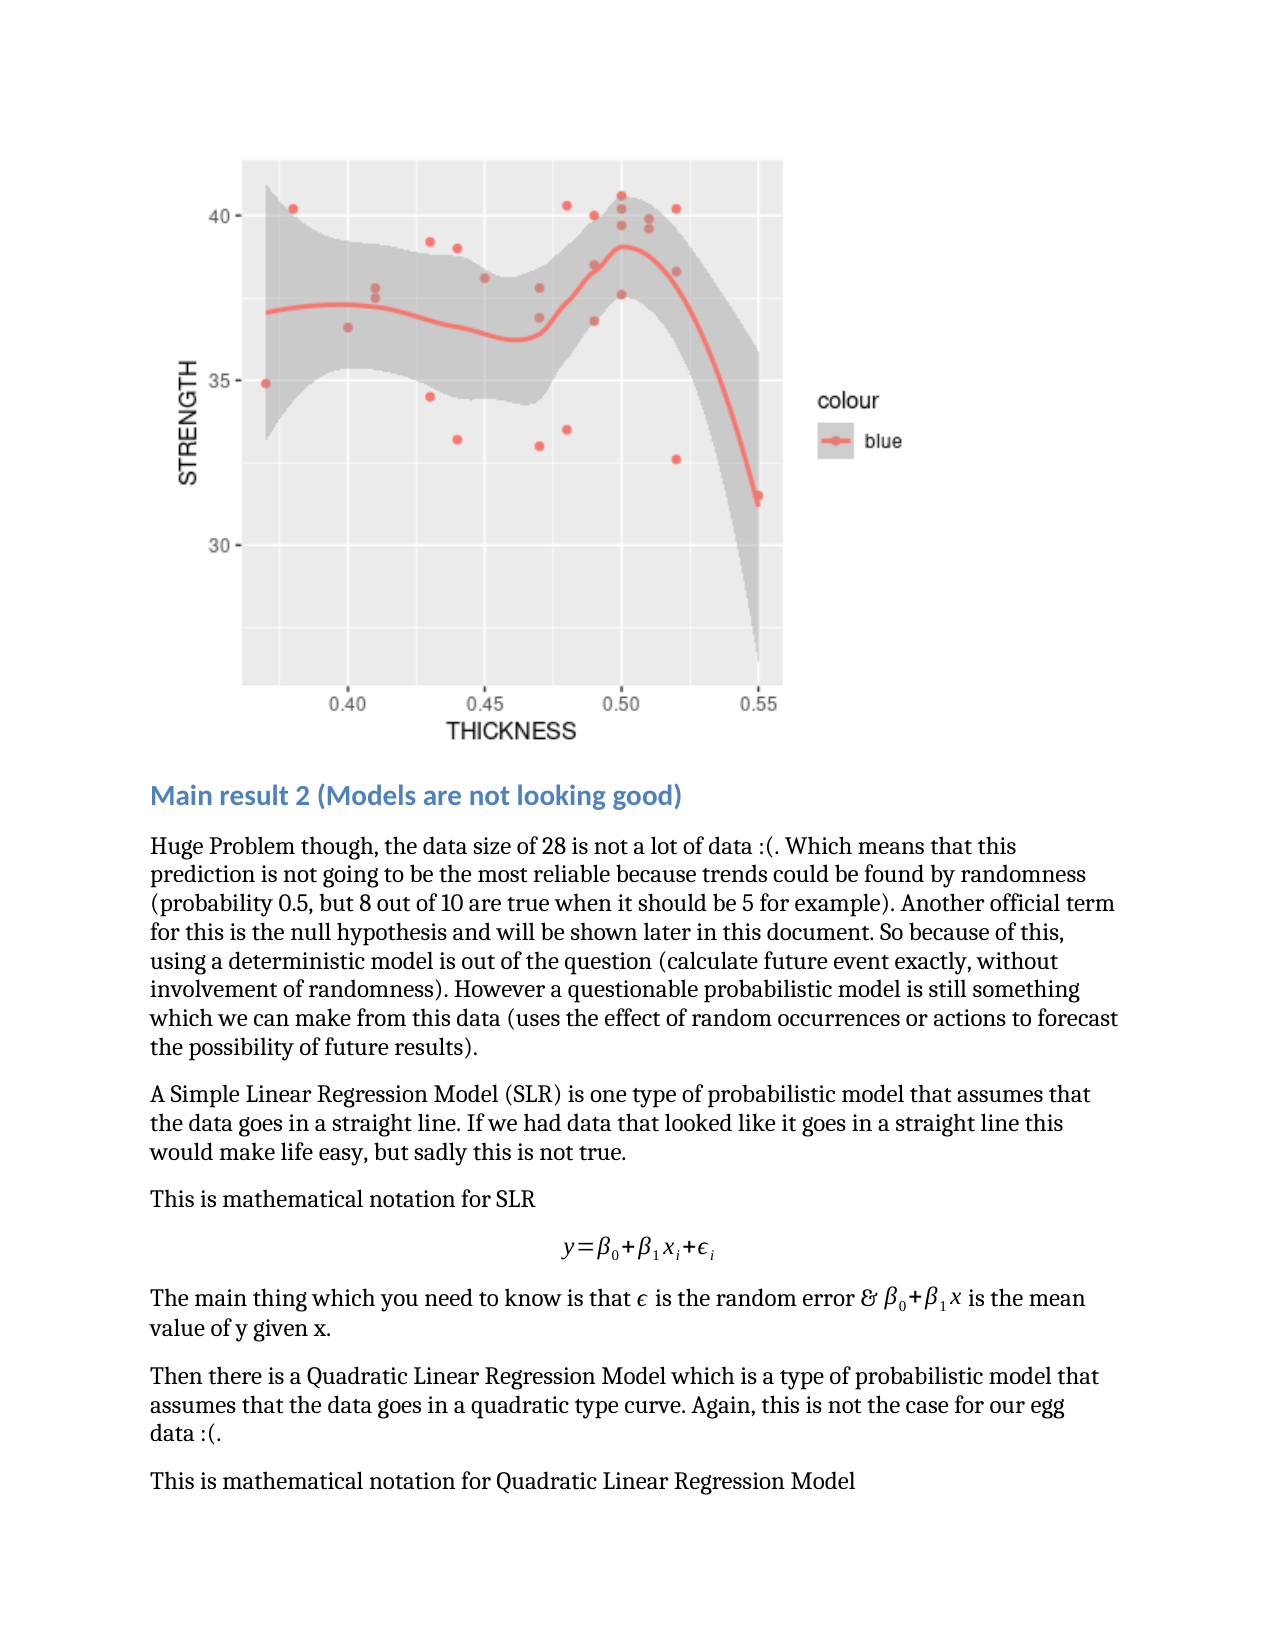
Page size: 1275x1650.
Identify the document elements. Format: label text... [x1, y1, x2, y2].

picture [168, 150, 927, 757]
text A Simple Linear Regression Model (SLR) is one type of probabilistic model that assumes that the data goes in a straight line. If we had data that looked like it goes in a straight line this would make life easy, but sadly this is not true. [150, 1080, 1125, 1167]
text This is mathematical notation for Quadratic Linear Regression Model [150, 1467, 1125, 1496]
subtitle Main result 2 (Models are not looking good) [150, 777, 1125, 813]
text Huge Problem though, the data size of 28 is not a lot of data :(. Which means that this prediction is not going to be the most reliable because trends could be found by randomness (probability 0.5, but 8 out of 10 are true when it should be 5 for example). Another official term for this is the null hypothesis and will be shown later in this document. So because of this, using a deterministic model is out of the question (calculate future event exactly, without involvement of randomness). However a questionable probabilistic model is still something which we can make from this data (uses the effect of random occurrences or actions to forecast the possibility of future results). [150, 832, 1125, 1062]
text Then there is a Quadratic Linear Regression Model which is a type of probabilistic model that assumes that the data goes in a quadratic type curve. Again, this is not the case for our egg data :(. [150, 1362, 1125, 1448]
text The main thing which you need to know is that is the random error & is the mean value of y given x. [150, 1283, 1125, 1343]
text This is mathematical notation for SLR [150, 1185, 1125, 1214]
